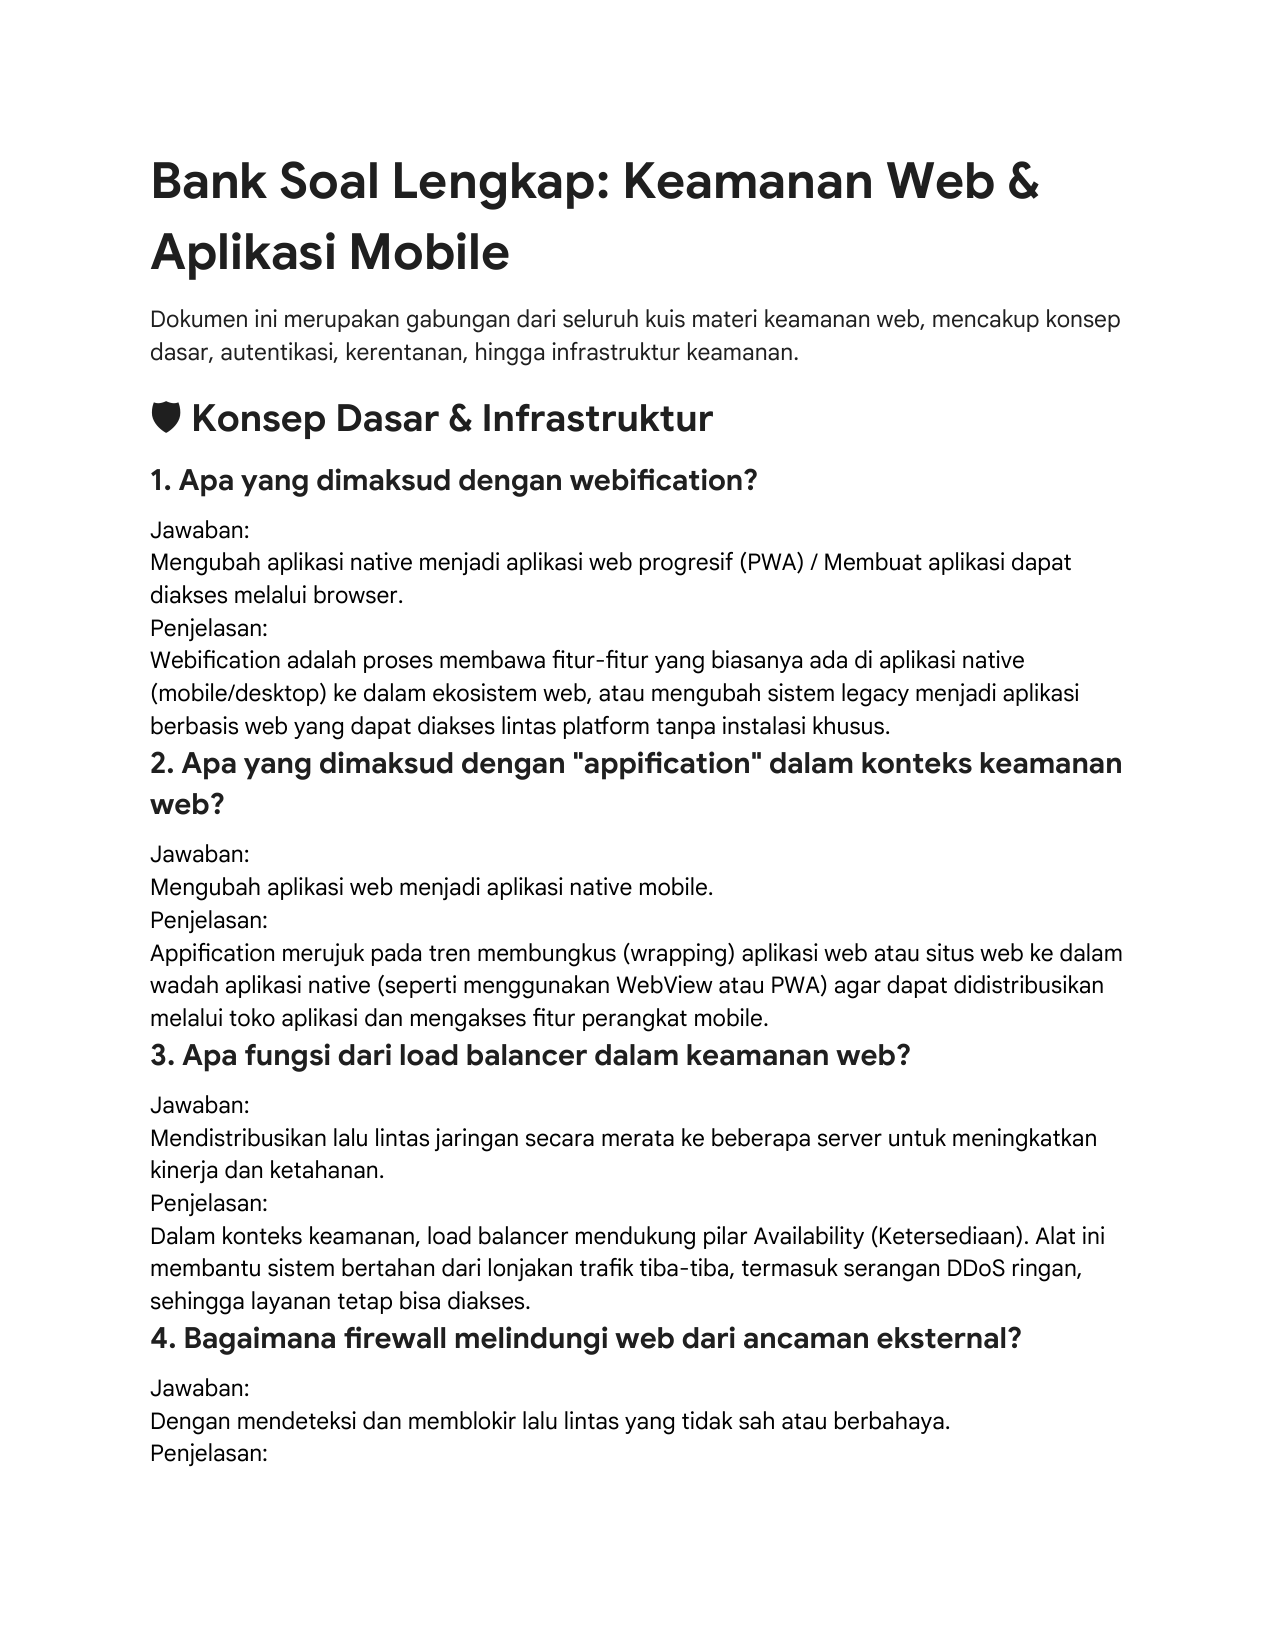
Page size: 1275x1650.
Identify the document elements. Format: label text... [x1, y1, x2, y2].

subtitle Bank Soal Lengkap: Keamanan Web & Aplikasi Mobile [150, 150, 1125, 284]
subtitle 4. Bagaimana firewall melindungi web dari ancaman eksternal? [150, 1320, 1125, 1357]
text Jawaban: [150, 516, 1125, 544]
subtitle 🛡️ Konsep Dasar & Infrastruktur [150, 396, 1125, 443]
text Penjelasan: [150, 1189, 1125, 1218]
text Webification adalah proses membawa fitur-fitur yang biasanya ada di aplikasi native (mobile/desktop) ke dalam ekosistem web, atau mengubah sistem legacy menjadi aplikasi berbasis web yang dapat diakses lintas platform tanpa instalasi khusus. [150, 647, 1125, 741]
text Appification merujuk pada tren membungkus (wrapping) aplikasi web atau situs web ke dalam wadah aplikasi native (seperti menggunakan WebView atau PWA) agar dapat didistribusikan melalui toko aplikasi dan mengakses fitur perangkat mobile. [150, 939, 1125, 1033]
text Penjelasan: [150, 1439, 1125, 1468]
text Dalam konteks keamanan, load balancer mendukung pilar Availability (Ketersediaan). Alat ini membantu sistem bertahan dari lonjakan trafik tiba-tiba, termasuk serangan DDoS ringan, sehingga layanan tetap bisa diakses. [150, 1222, 1125, 1316]
text Dokumen ini merupakan gabungan dari seluruh kuis materi keamanan web, mencakup konsep dasar, autentikasi, kerentanan, hingga infrastruktur keamanan. [150, 305, 1125, 367]
text Jawaban: [150, 1091, 1125, 1120]
text Mengubah aplikasi web menjadi aplikasi native mobile. [150, 873, 1125, 902]
subtitle 1. Apa yang dimaksud dengan webification? [150, 462, 1125, 498]
text Mengubah aplikasi native menjadi aplikasi web progresif (PWA) / Membuat aplikasi dapat diakses melalui browser. [150, 548, 1125, 610]
subtitle 3. Apa fungsi dari load balancer dalam keamanan web? [150, 1037, 1125, 1073]
text Dengan mendeteksi dan memblokir lalu lintas yang tidak sah atau berbahaya. [150, 1407, 1125, 1436]
text Penjelasan: [150, 906, 1125, 935]
text Penjelasan: [150, 614, 1125, 643]
text Mendistribusikan lalu lintas jaringan secara merata ke beberapa server untuk meningkatkan kinerja dan ketahanan. [150, 1124, 1125, 1185]
text Jawaban: [150, 841, 1125, 869]
subtitle 2. Apa yang dimaksud dengan "appification" dalam konteks keamanan web? [150, 745, 1125, 823]
text Jawaban: [150, 1374, 1125, 1403]
